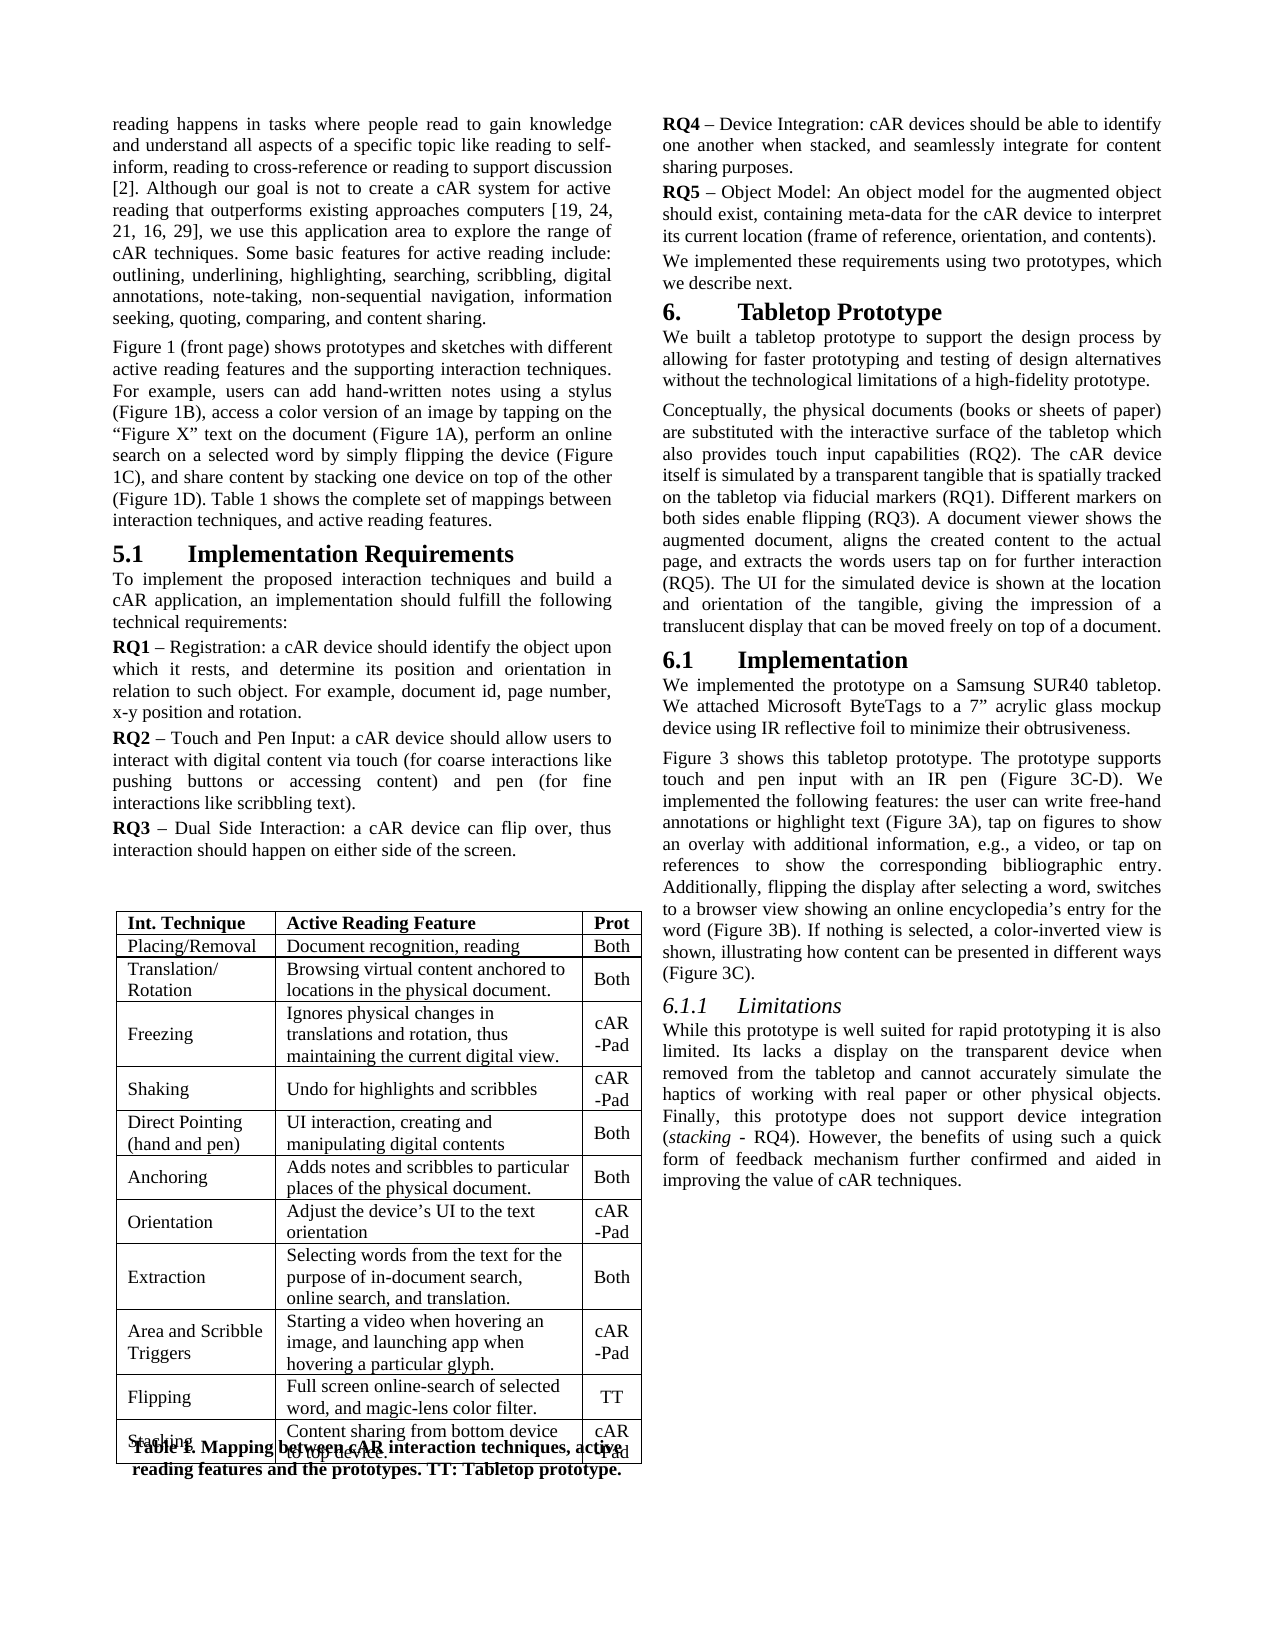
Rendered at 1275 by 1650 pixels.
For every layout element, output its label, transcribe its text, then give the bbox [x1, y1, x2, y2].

text RQ1 – Registration: a cAR device should identify the object upon which it rests, and determine its position and orientation in relation to such object. For example, document id, page number, x-y position and rotation. [112, 636, 613, 723]
text RQ2 – Touch and Pen Input: a cAR device should allow users to interact with digital content via touch (for coarse interactions like pushing buttons or accessing content) and pen (for fine interactions like scribbling text). [112, 727, 613, 813]
text RQ5 – Object Model: An object model for the augmented object should exist, containing meta-data for the cAR device to interpret its current location (frame of reference, orientation, and contents). [662, 181, 1162, 246]
text RQ4 – Device Integration: cAR devices should be able to identify one another when stacked, and seamlessly integrate for content sharing purposes. [662, 112, 1162, 177]
text To implement the proposed interaction techniques and build a cAR application, an implementation should fulfill the following technical requirements: [112, 568, 613, 632]
text Figure 1 (front page) shows prototypes and sketches with different active reading features and the supporting interaction techniques. For example, users can add hand-written notes using a stylus (Figure 1B), access a color version of an image by tapping on the “Figure X” text on the document (Figure 1A), perform an online search on a selected word by simply flipping the device (Figure 1C), and share content by stacking one device on top of the other (Figure 1D). Table 1 shows the complete set of mappings between interaction techniques, and active reading features. [112, 336, 613, 531]
subtitle Tabletop Prototype [662, 297, 1162, 326]
text We implemented these requirements using two prototypes, which we describe next. [662, 250, 1162, 293]
text While this prototype is well suited for rapid prototyping it is also limited. Its lacks a display on the transparent device when removed from the tabletop and cannot accurately simulate the haptics of working with real paper or other physical objects. Finally, this prototype does not support device integration (stacking - RQ4). However, the benefits of using such a quick form of feedback mechanism further confirmed and aided in improving the value of cAR techniques. [662, 1018, 1162, 1191]
text Conceptually, the physical documents (books or sheets of paper) are substituted with the interactive surface of the tabletop which also provides touch input capabilities (RQ2). The cAR device itself is simulated by a transparent tangible that is spatially tracked on the tabletop via fiducial markers (RQ1). Different markers on both sides enable flipping (RQ3). A document viewer shows the augmented document, aligns the created content to the actual page, and extracts the words users tap on for further interaction (RQ5). The UI for the simulated device is shown at the location and orientation of the tangible, giving the impression of a translucent display that can be moved freely on top of a document. [662, 399, 1162, 636]
subtitle Implementation [662, 645, 1162, 673]
subtitle Implementation Requirements [112, 539, 613, 568]
text We implemented the prototype on a Samsung SUR40 tabletop. We attached Microsoft ByteTags to a 7” acrylic glass mockup device using IR reflective foil to minimize their obtrusiveness. [662, 673, 1162, 738]
text We built a tabletop prototype to support the design process by allowing for faster prototyping and testing of design alternatives without the technological limitations of a high-fidelity prototype. [662, 326, 1162, 391]
subtitle Limitations [662, 992, 1162, 1018]
text RQ3 – Dual Side Interaction: a cAR device can flip over, thus interaction should happen on either side of the screen. [112, 817, 613, 860]
